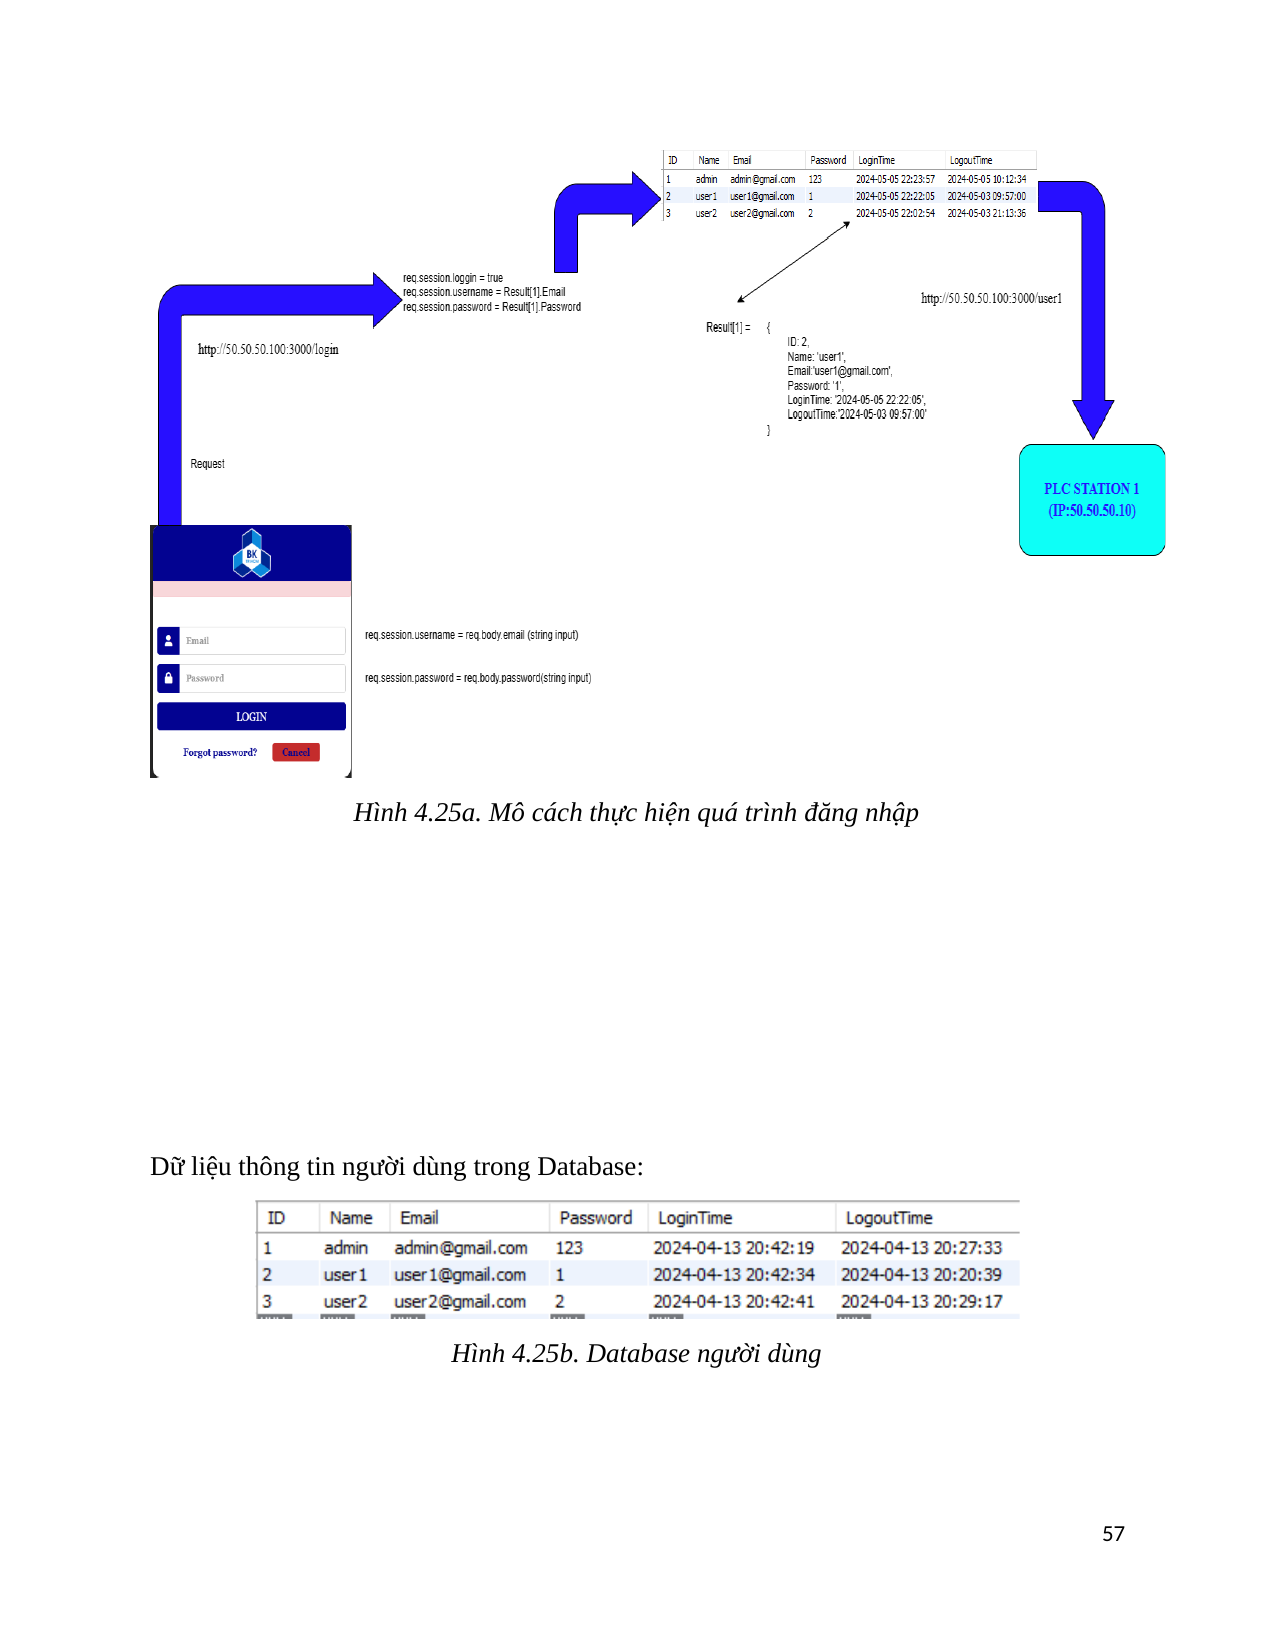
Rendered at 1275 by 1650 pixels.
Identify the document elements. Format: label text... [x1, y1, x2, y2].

picture [150, 150, 1166, 778]
text Hình 4.25a. Mô cách thực hiện quá trình đăng nhập [150, 796, 1125, 828]
text Dữ liệu thông tin người dùng trong Database: [150, 1150, 1125, 1181]
text Hình 4.25b. Database người dùng [150, 1337, 1125, 1369]
picture [255, 1200, 1020, 1319]
